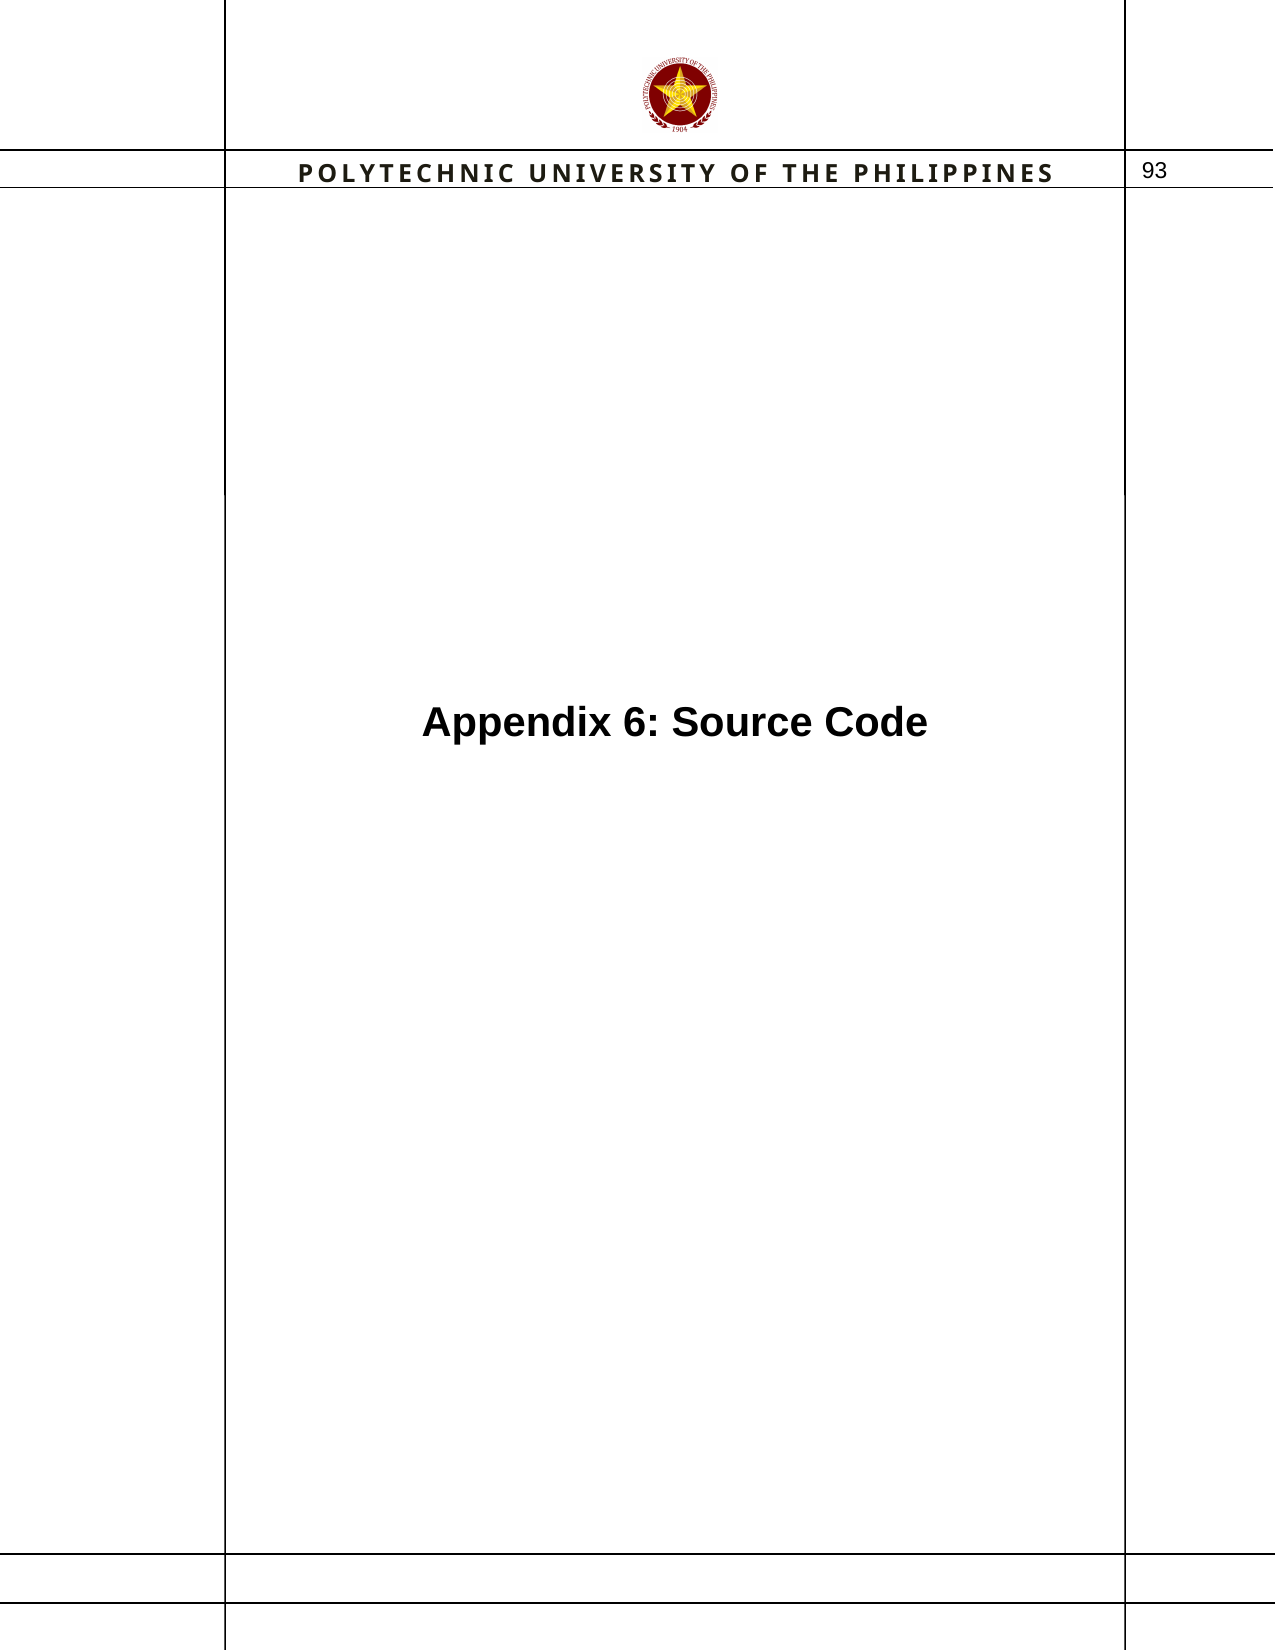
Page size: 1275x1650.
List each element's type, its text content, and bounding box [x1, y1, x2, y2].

picture [642, 57, 718, 133]
text Appendix 6: Source Code [225, 698, 1125, 746]
